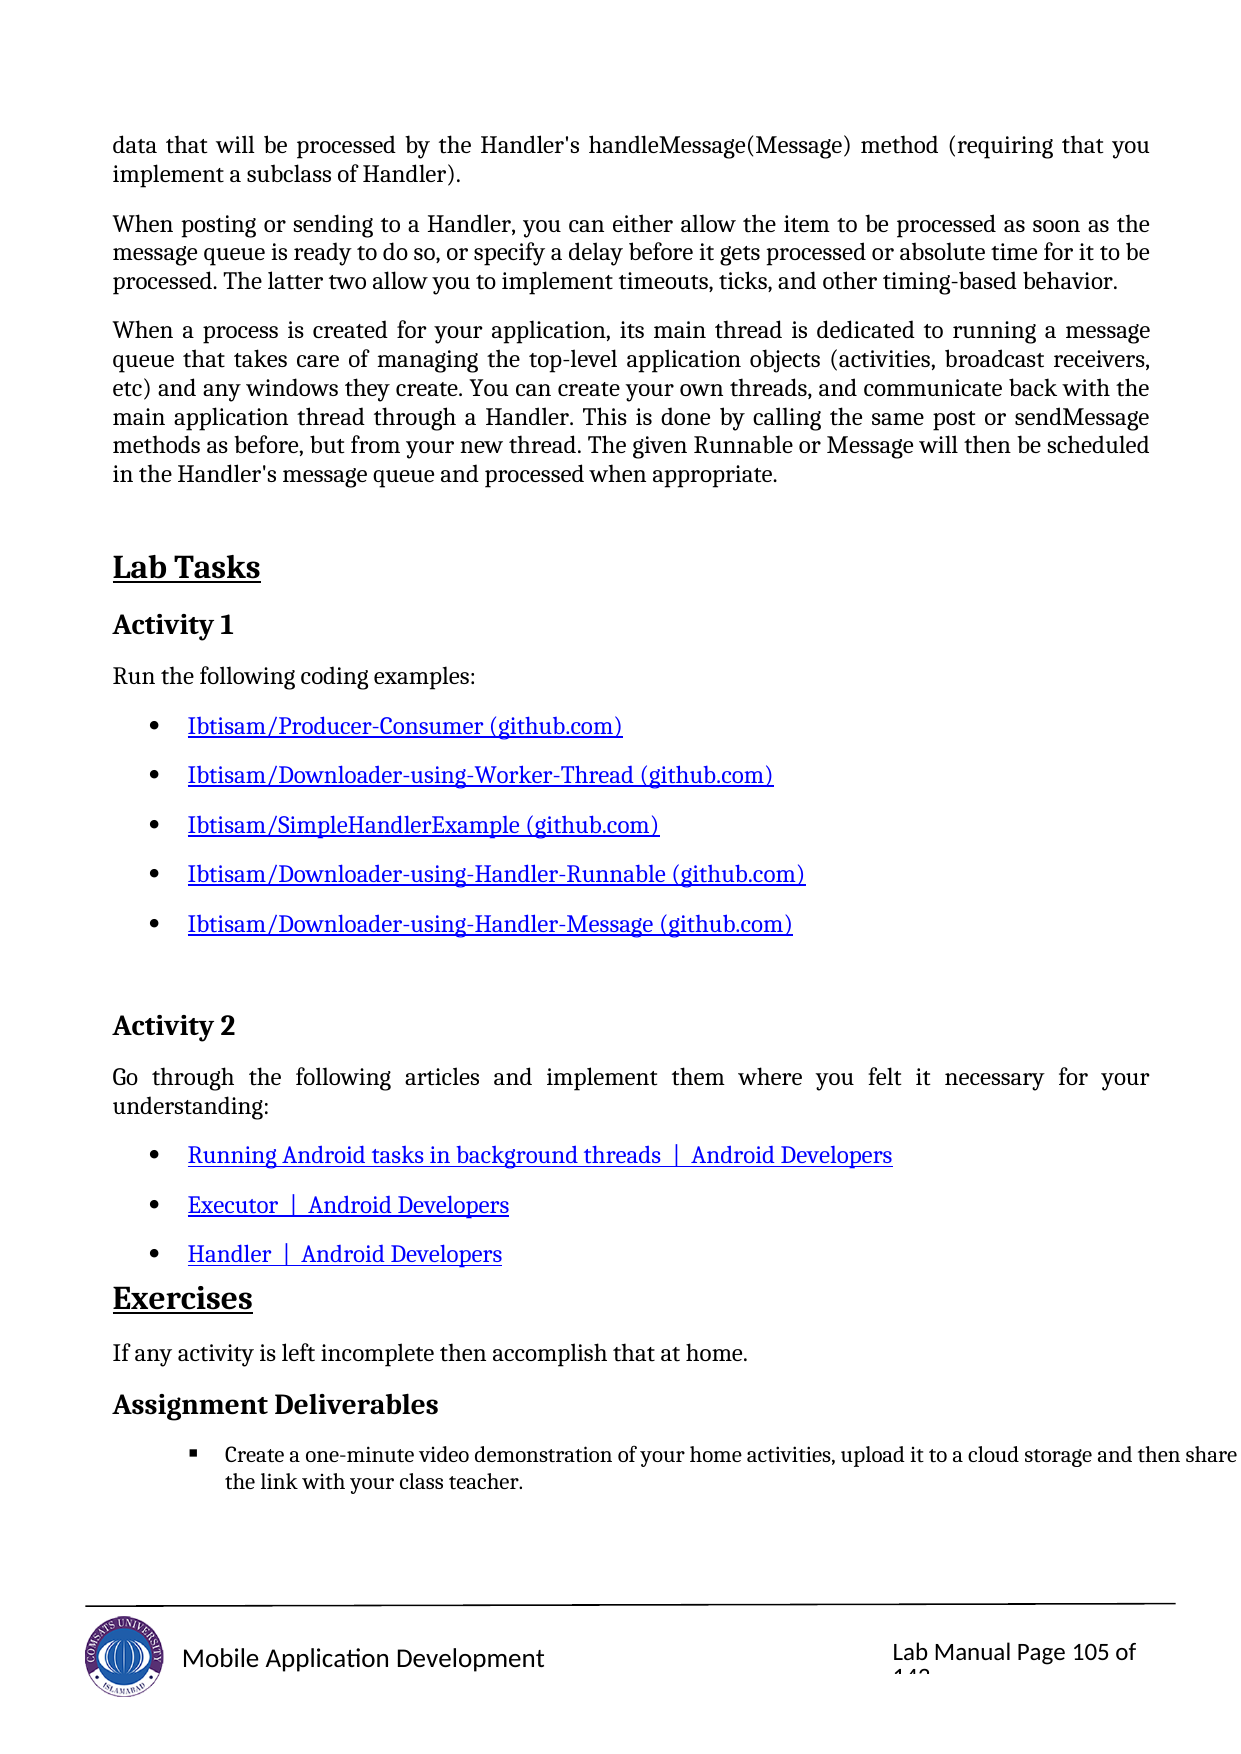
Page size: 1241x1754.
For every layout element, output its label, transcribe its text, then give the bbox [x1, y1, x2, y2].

subtitle Lab Tasks [112, 549, 1240, 587]
text Run the following coding examples: [112, 662, 1152, 691]
picture [85, 1616, 165, 1697]
text If any activity is left incomplete then accomplish that at home. [112, 1338, 1152, 1367]
list Ibtisam/Downloader-using-Handler-Message (github.com) [150, 910, 1152, 938]
subtitle Exercises [112, 1279, 1240, 1318]
list Handler | Android Developers [150, 1240, 1152, 1269]
text When posting or sending to a Handler, you can either allow the item to be processed as soon as the message queue is ready to do so, or specify a delay before it gets processed or absolute time for it to be processed. The latter two allow you to implement timeouts, ticks, and other timing-based behavior. [112, 209, 1152, 296]
text Go through the following articles and implement them where you felt it necessary for your understanding: [112, 1063, 1152, 1121]
list Executor | Android Developers [150, 1191, 1152, 1219]
subtitle Assignment Deliverables [112, 1388, 1240, 1422]
list Ibtisam/Producer-Consumer (github.com) [150, 712, 1152, 741]
subtitle Activity 2 [112, 1009, 1240, 1042]
list Create a one-minute video demonstration of your home activities, upload it to a cloud storage and then share the link with your class teacher. [187, 1442, 1240, 1495]
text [112, 131, 1152, 189]
list Ibtisam/Downloader-using-Handler-Runnable (github.com) [150, 860, 1152, 889]
list Ibtisam/SimpleHandlerExample (github.com) [150, 811, 1152, 839]
subtitle Activity 1 [112, 608, 1240, 642]
list Ibtisam/Downloader-using-Worker-Thread (github.com) [150, 761, 1152, 790]
list Running Android tasks in background threads | Android Developers [150, 1141, 1152, 1170]
text When a process is created for your application, its main thread is dedicated to running a message queue that takes care of managing the top-level application objects (activities, broadcast receivers, etc) and any windows they create. You can create your own threads, and communicate back with the main application thread through a Handler. This is done by calling the same post or sendMessage methods as before, but from your new thread. The given Runnable or Message will then be scheduled in the Handler's message queue and processed when appropriate. [112, 316, 1152, 489]
